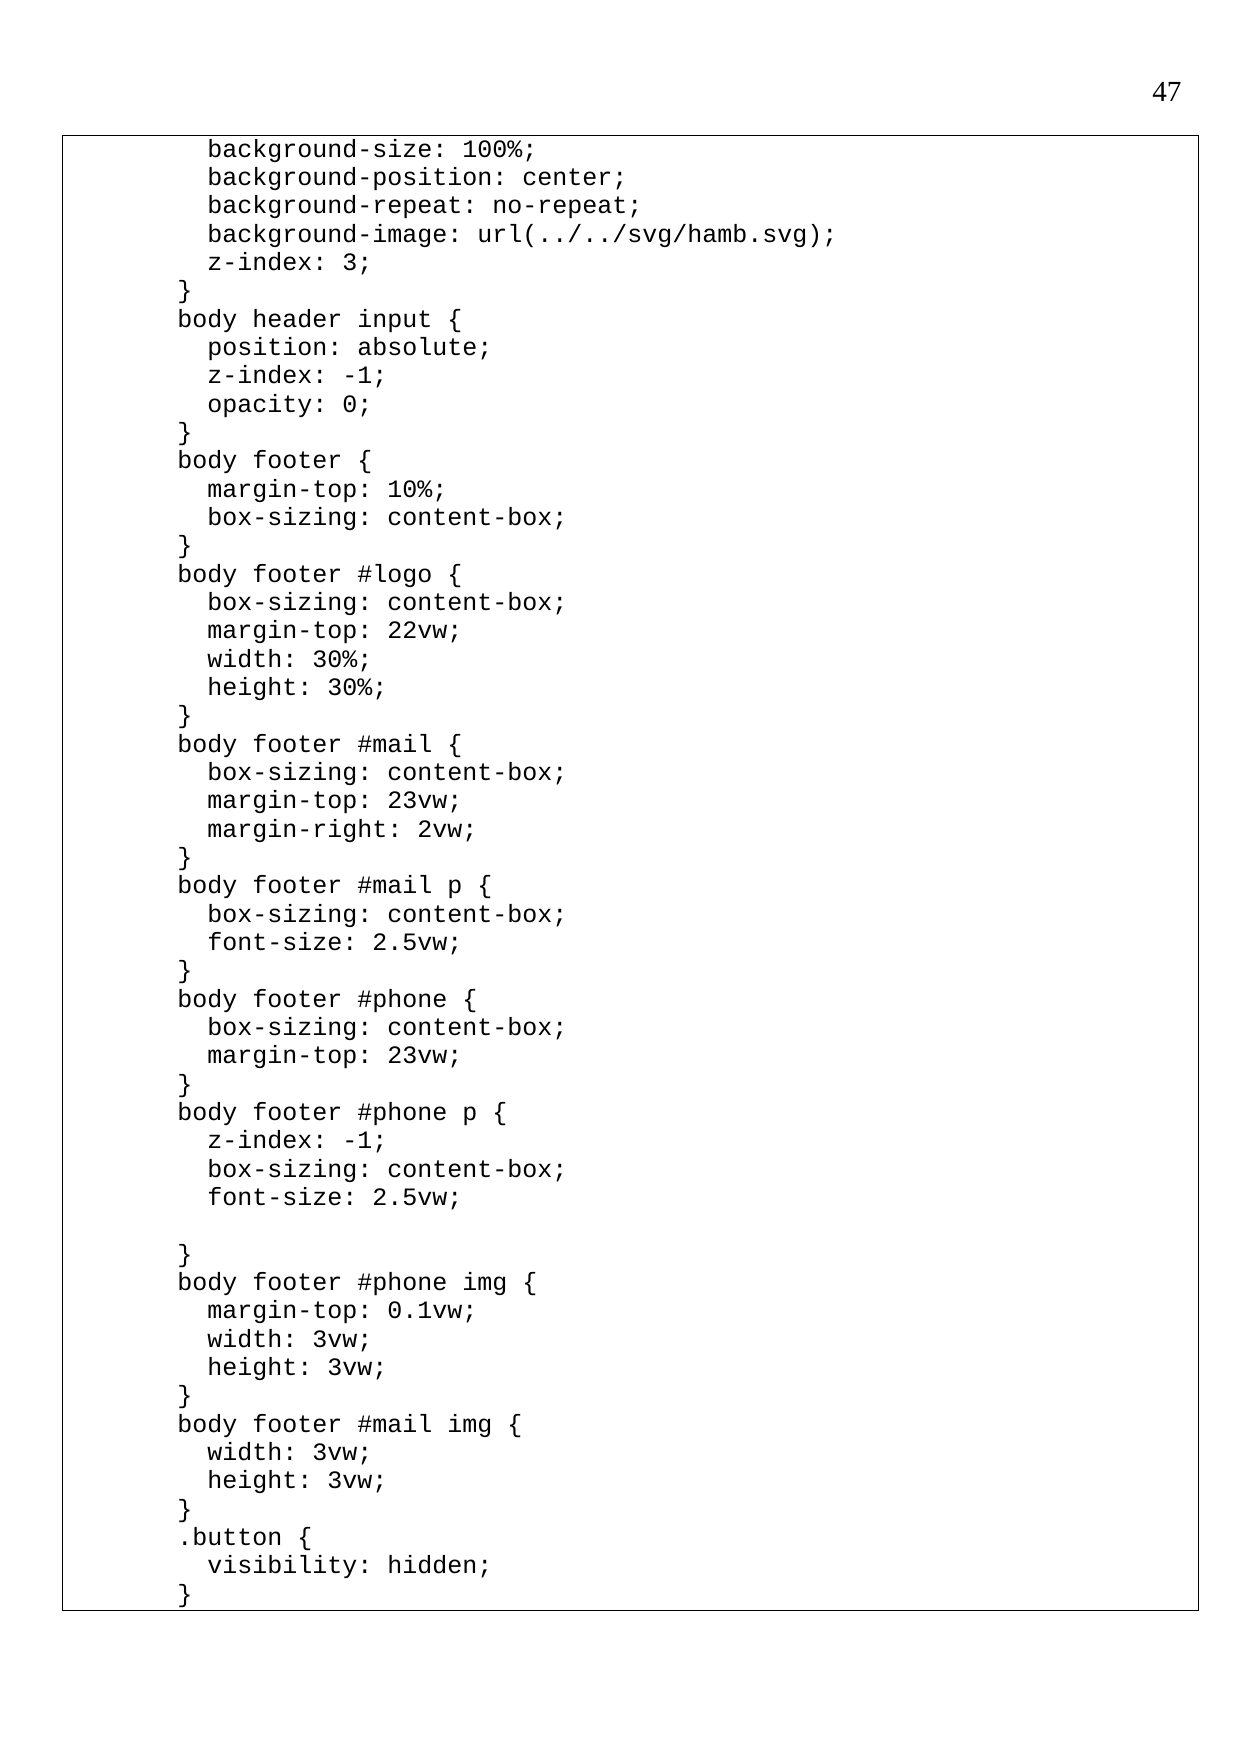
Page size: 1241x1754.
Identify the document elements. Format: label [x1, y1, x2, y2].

table_header [63, 136, 1198, 1610]
